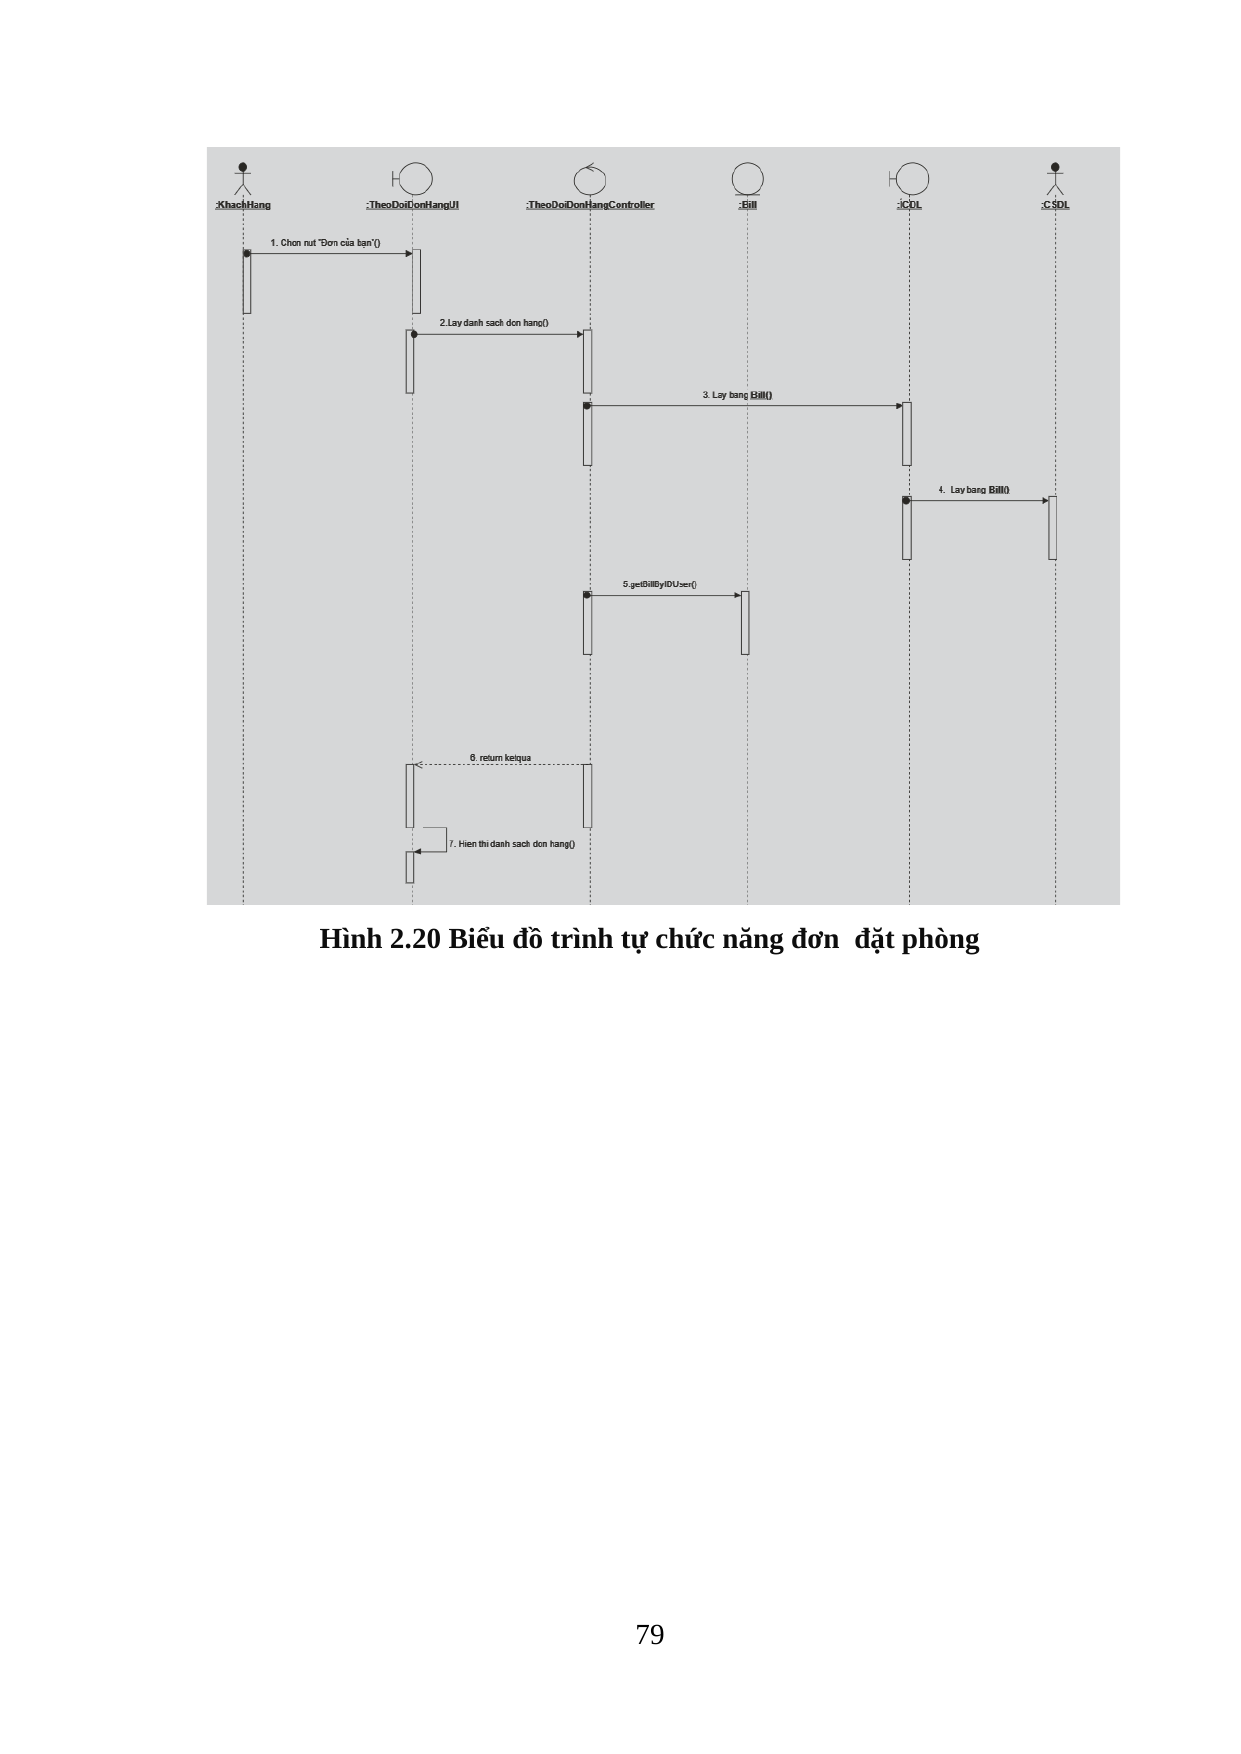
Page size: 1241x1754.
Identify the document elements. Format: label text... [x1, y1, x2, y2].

picture [206, 147, 1121, 905]
text Hình 2.20 Biểu đồ trình tự chức năng đơn đặt phòng [207, 921, 1092, 955]
